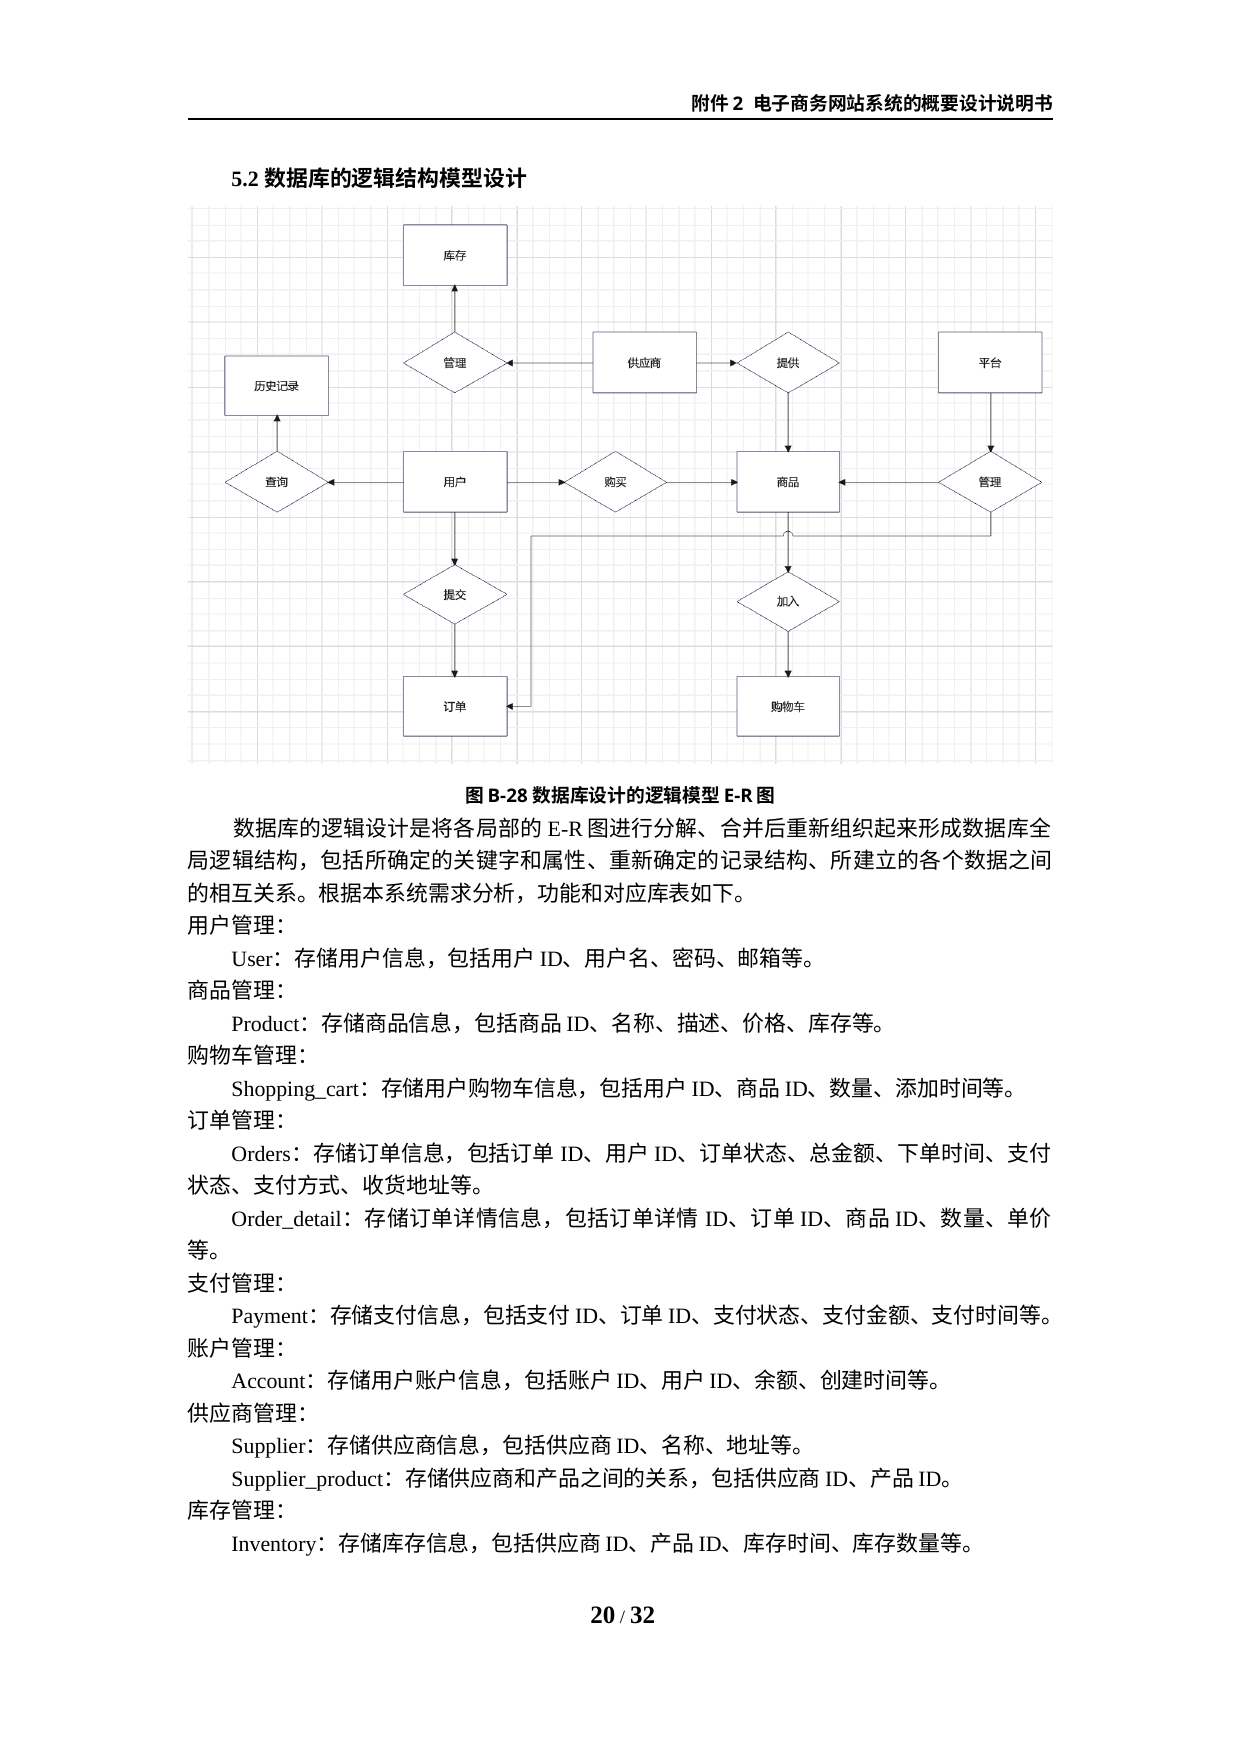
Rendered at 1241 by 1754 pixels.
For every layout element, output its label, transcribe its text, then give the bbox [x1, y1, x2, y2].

text User：存储用户信息，包括用户ID、用户名、密码、邮箱等。 [187, 940, 1053, 973]
text 用户管理： [187, 908, 1053, 940]
text Supplier：存储供应商信息，包括供应商ID、名称、地址等。 [187, 1428, 1053, 1460]
text Payment：存储支付信息，包括支付ID、订单ID、支付状态、支付金额、支付时间等。 [187, 1298, 1053, 1330]
text 数据库的逻辑设计是将各局部的E-R图进行分解、合并后重新组织起来形成数据库全局逻辑结构，包括所确定的关键字和属性、重新确定的记录结构、所建立的各个数据之间的相互关系。根据本系统需求分析，功能和对应库表如下。 [187, 810, 1053, 908]
text 支付管理： [187, 1265, 1053, 1298]
picture [187, 206, 1053, 764]
text 购物车管理： [187, 1038, 1053, 1070]
text Shopping_cart：存储用户购物车信息，包括用户ID、商品ID、数量、添加时间等。 [187, 1070, 1053, 1103]
text Supplier_product：存储供应商和产品之间的关系，包括供应商ID、产品ID。 [187, 1460, 1053, 1493]
text 订单管理： [187, 1103, 1053, 1135]
text 库存管理： [187, 1493, 1053, 1525]
text Orders：存储订单信息，包括订单ID、用户ID、订单状态、总金额、下单时间、支付状态、支付方式、收货地址等。 [187, 1135, 1053, 1200]
text Product：存储商品信息，包括商品ID、名称、描述、价格、库存等。 [187, 1005, 1053, 1038]
text Inventory：存储库存信息，包括供应商ID、产品ID、库存时间、库存数量等。 [187, 1525, 1053, 1558]
text 账户管理： [187, 1330, 1053, 1363]
subtitle 5.2 数据库的逻辑结构模型设计 [187, 160, 1053, 193]
text Account：存储用户账户信息，包括账户ID、用户ID、余额、创建时间等。 [187, 1363, 1053, 1395]
text 供应商管理： [187, 1395, 1053, 1428]
text Order_detail：存储订单详情信息，包括订单详情ID、订单ID、商品ID、数量、单价等。 [187, 1200, 1053, 1265]
text 图B-28 数据库设计的逻辑模型E-R图 [187, 778, 1053, 810]
text 商品管理： [187, 973, 1053, 1005]
